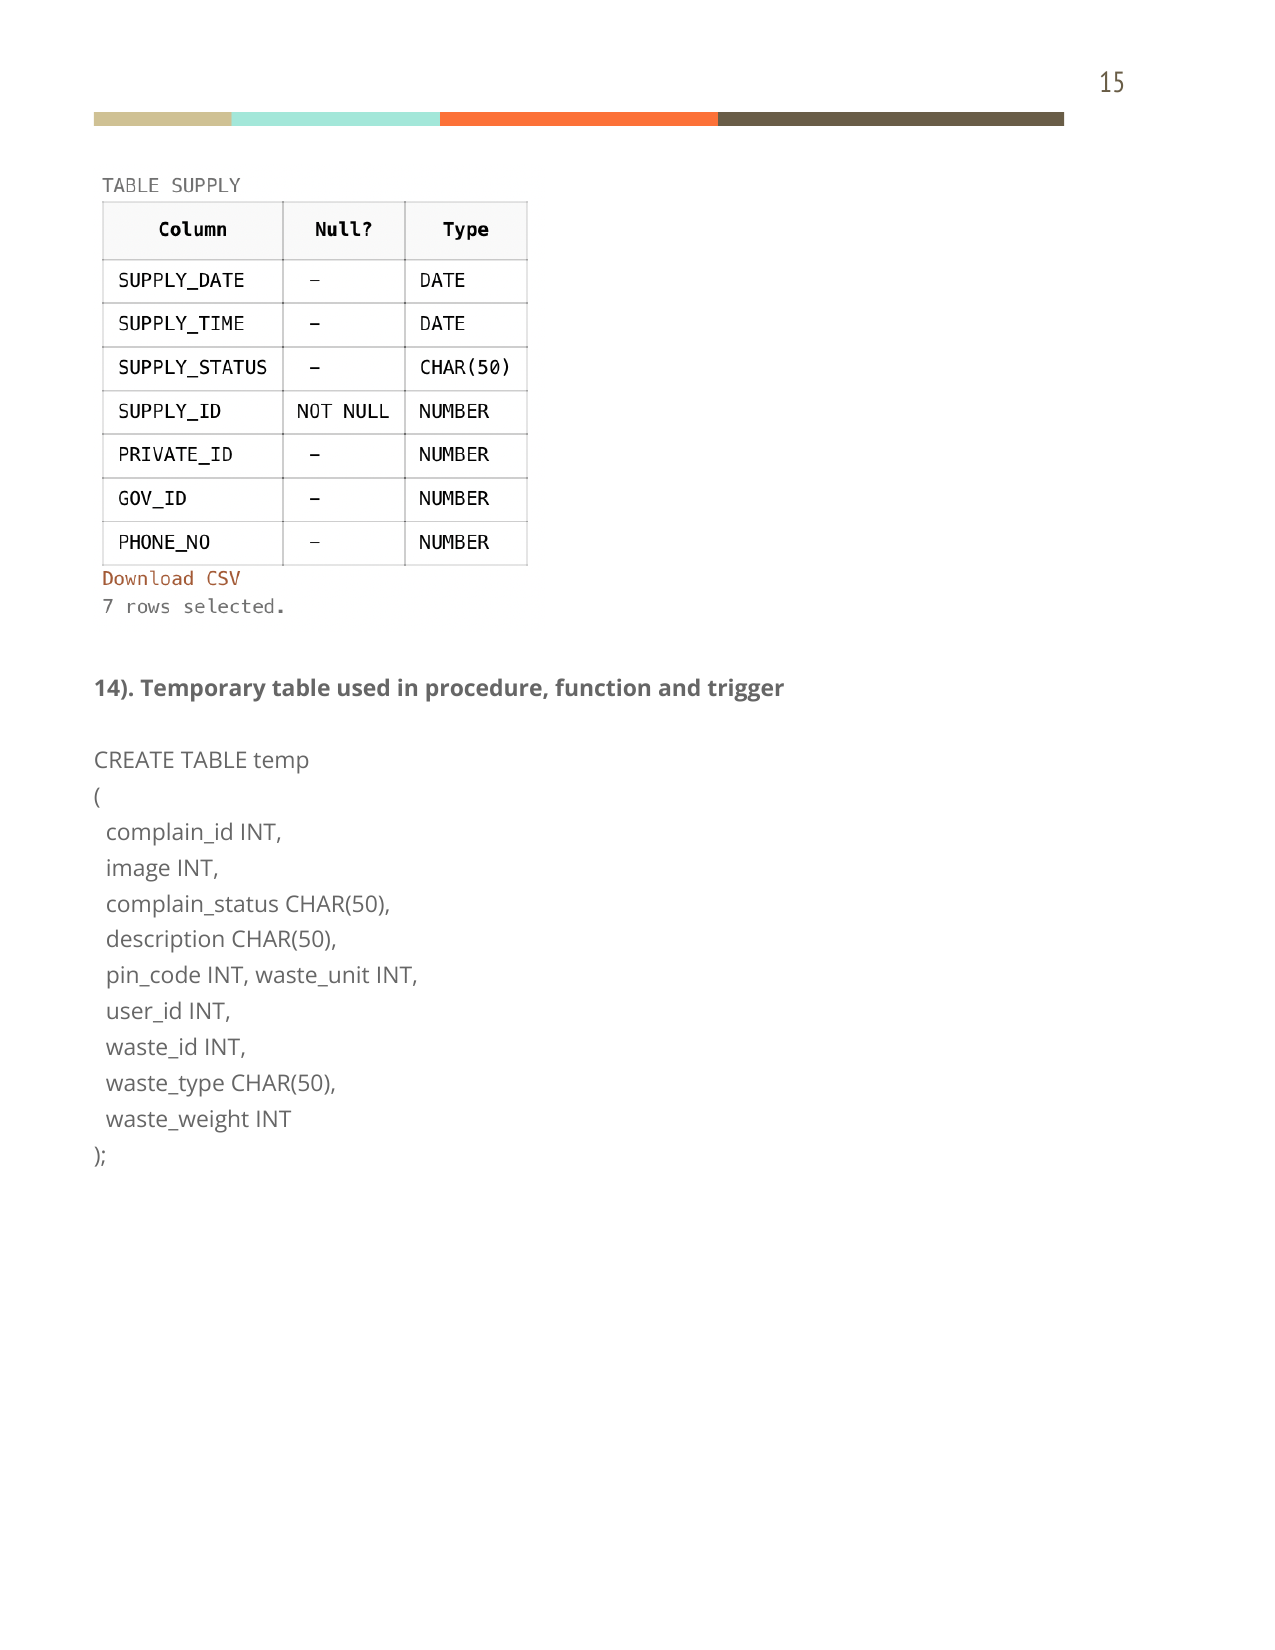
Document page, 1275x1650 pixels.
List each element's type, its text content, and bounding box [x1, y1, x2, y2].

text image INT, [94, 852, 1125, 883]
text CREATE TABLE temp [94, 744, 1125, 775]
text waste_weight INT [94, 1103, 1125, 1134]
text waste_id INT, [94, 1031, 1125, 1062]
picture [93, 112, 1065, 126]
text pin_code INT, waste_unit INT, [94, 959, 1125, 991]
text ); [94, 1139, 1125, 1170]
text waste_type CHAR(50), [94, 1067, 1125, 1098]
text complain_status CHAR(50), [94, 887, 1125, 919]
text description CHAR(50), [94, 923, 1125, 955]
text 14). Temporary table used in procedure, function and trigger [94, 672, 1125, 703]
text user_id INT, [94, 995, 1125, 1027]
picture [93, 164, 545, 632]
text complain_id INT, [94, 816, 1125, 847]
text ( [94, 780, 1125, 811]
